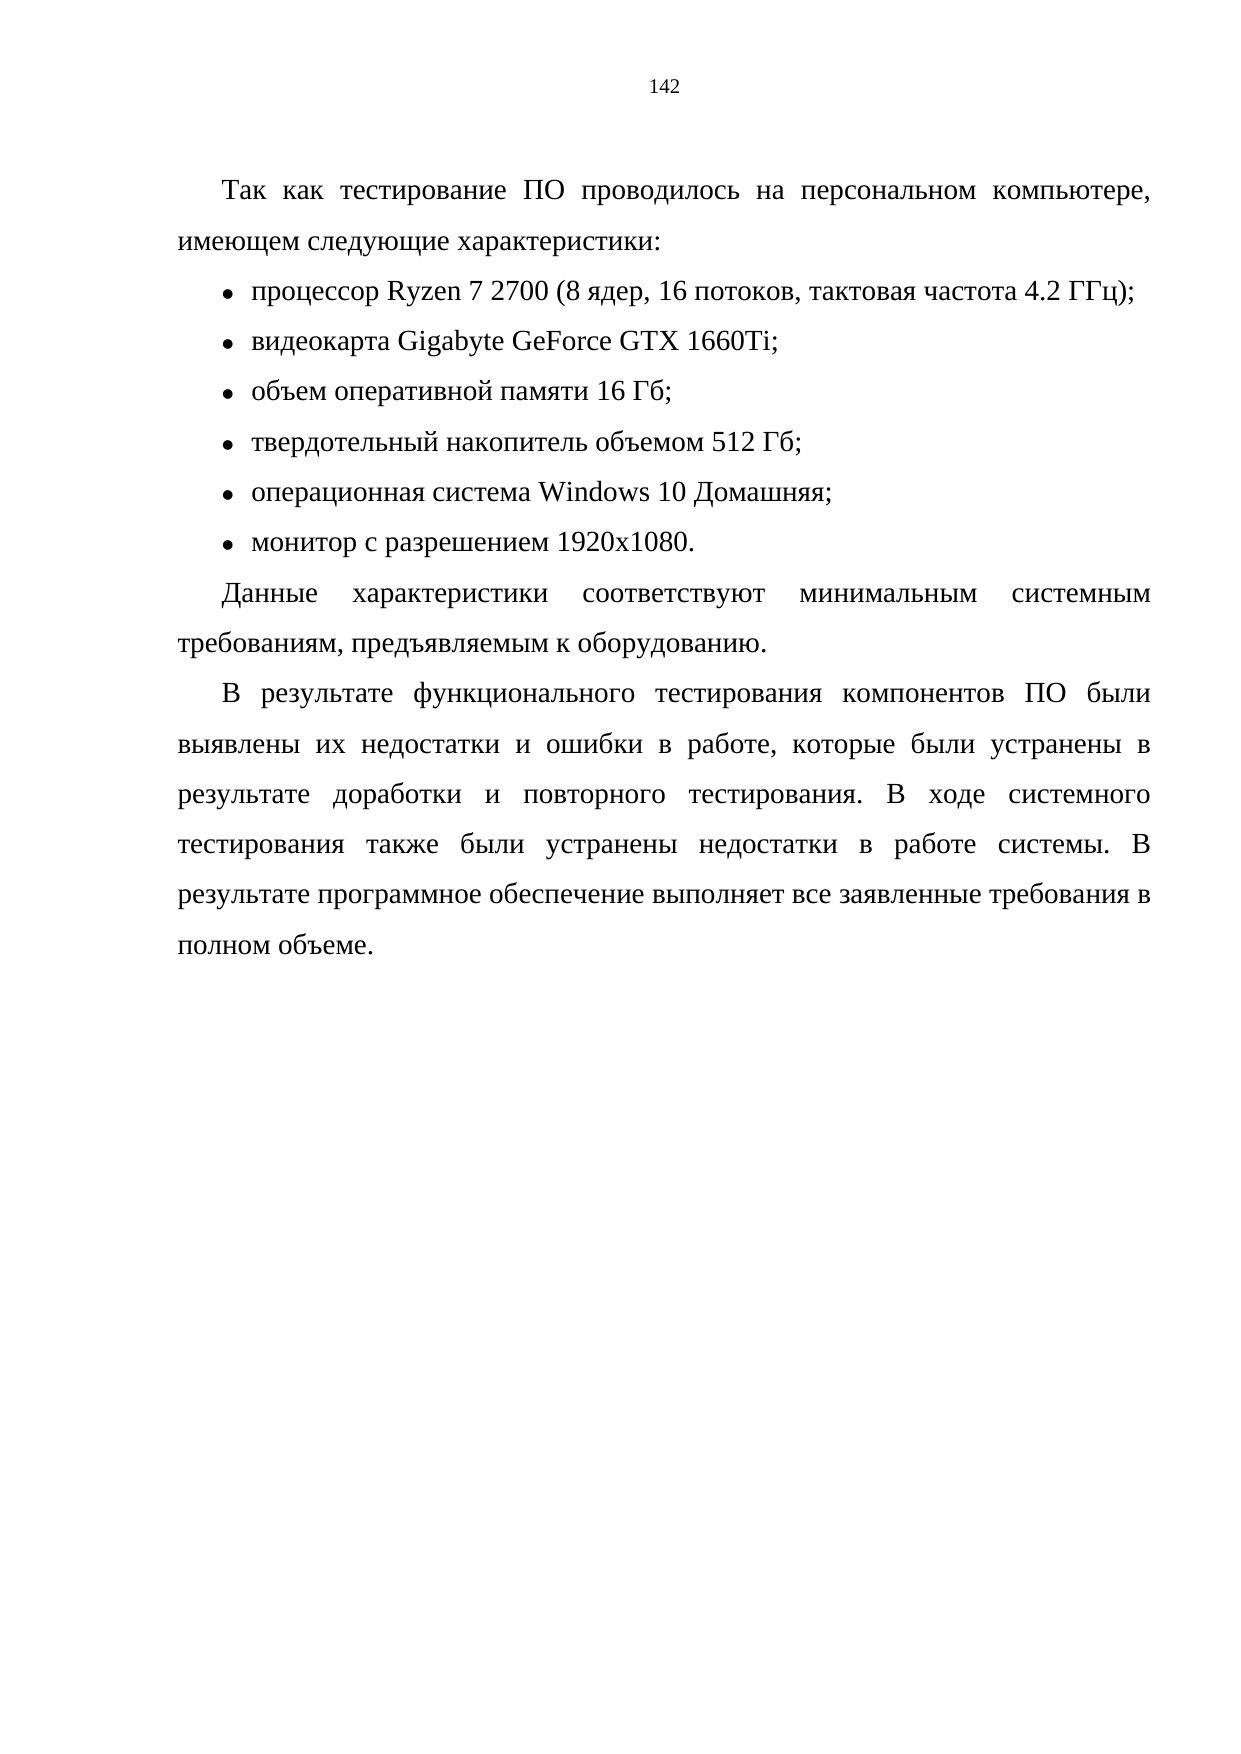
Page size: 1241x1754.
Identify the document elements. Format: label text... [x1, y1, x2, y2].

text объем оперативной памяти 16 Гб; [177, 373, 1152, 407]
text видеокарта Gigabyte GeForce GTX 1660Ti; [177, 323, 1152, 357]
text операционная система Windows 10 Домашняя; [177, 474, 1152, 508]
text процессор Ryzen 7 2700 (8 ядер, 16 потоков, тактовая частота 4.2 ГГц); [177, 273, 1152, 306]
text Данные характеристики соответствуют минимальным системным требованиям, предъявляемым к оборудованию. [177, 575, 1152, 659]
text монитор с разрешением 1920х1080. [177, 524, 1152, 558]
text В результате функционального тестирования компонентов ПО были выявлены их недостатки и ошибки в работе, которые были устранены в результате доработки и повторного тестирования. В ходе системного тестирования также были устранены недостатки в работе системы. В результате программное обеспечение выполняет все заявленные требования в полном объеме. [177, 675, 1152, 961]
text Так как тестирование ПО проводилось на персональном компьютере, имеющем следующие характеристики: [177, 172, 1152, 256]
text твердотельный накопитель объемом 512 Гб; [177, 424, 1152, 457]
